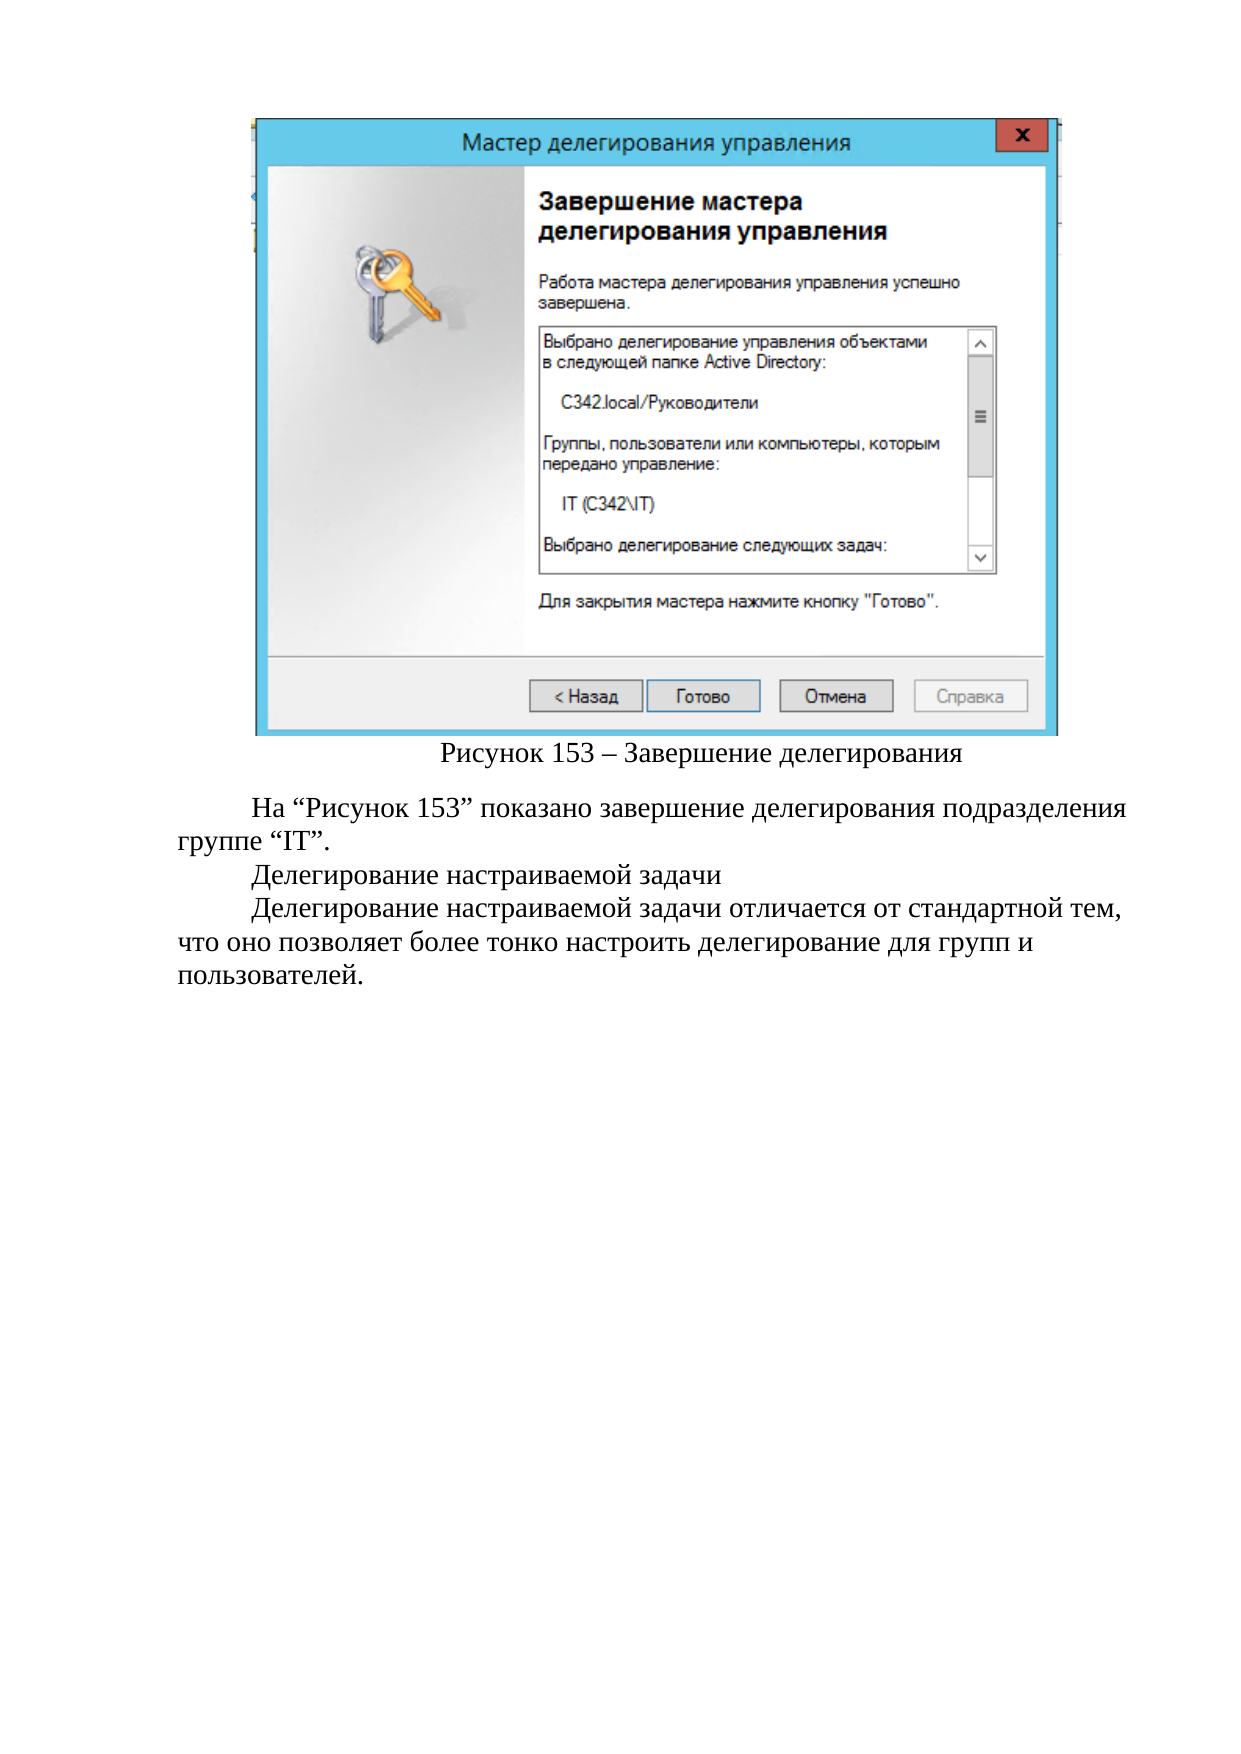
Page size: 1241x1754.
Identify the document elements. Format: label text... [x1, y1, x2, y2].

text Рисунок – Завершение делегирования [177, 735, 1152, 769]
picture [251, 118, 1063, 736]
subtitle Делегирование настраиваемой задачи [177, 857, 1152, 890]
text На “Рисунок 153” показано завершение делегирования подразделения группе “IT”. [177, 790, 1152, 857]
text Делегирование настраиваемой задачи отличается от стандартной тем, что оно позволяет более тонко настроить делегирование для групп и пользователей. [177, 890, 1152, 991]
